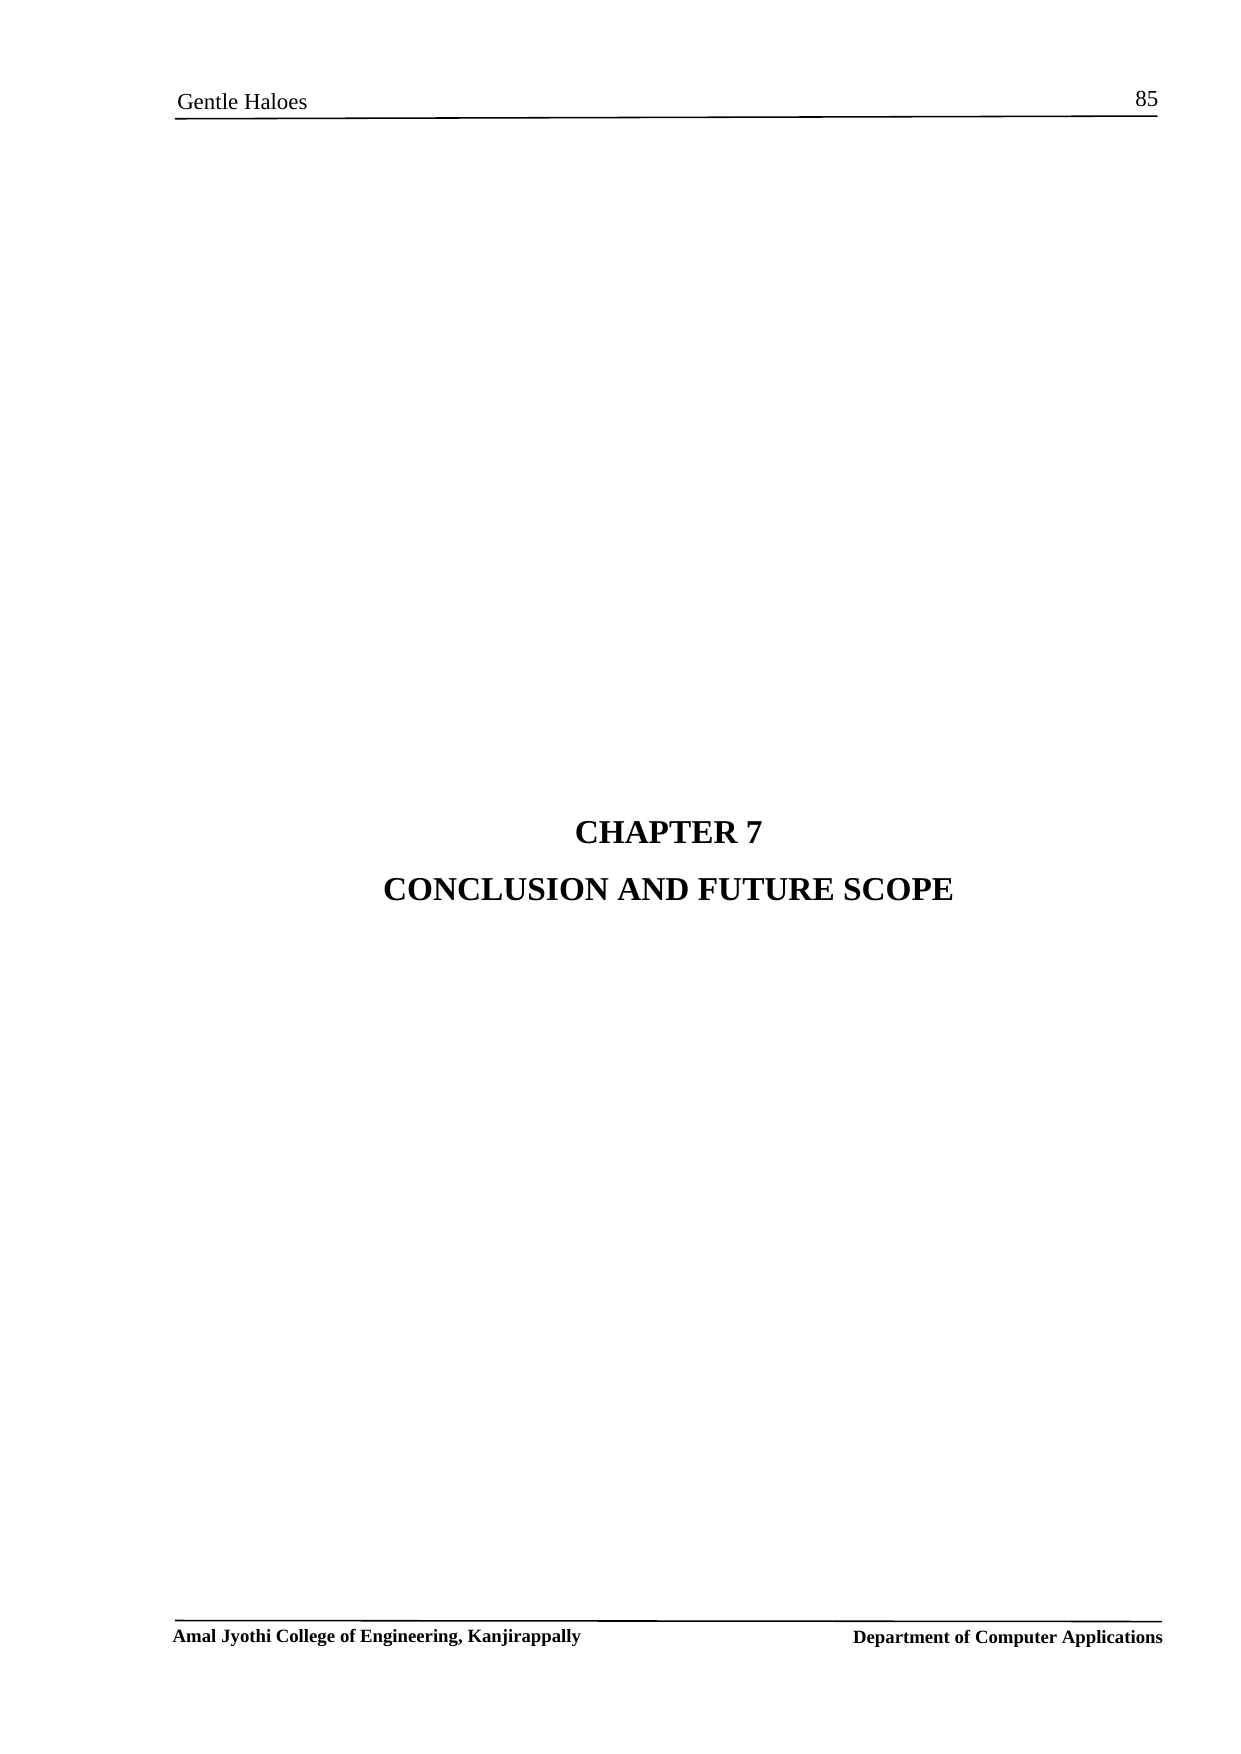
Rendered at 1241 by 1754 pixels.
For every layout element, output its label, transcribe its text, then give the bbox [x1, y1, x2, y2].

subtitle CHAPTER 7 [175, 812, 1162, 850]
subtitle CONCLUSION AND FUTURE SCOPE [175, 870, 1162, 908]
